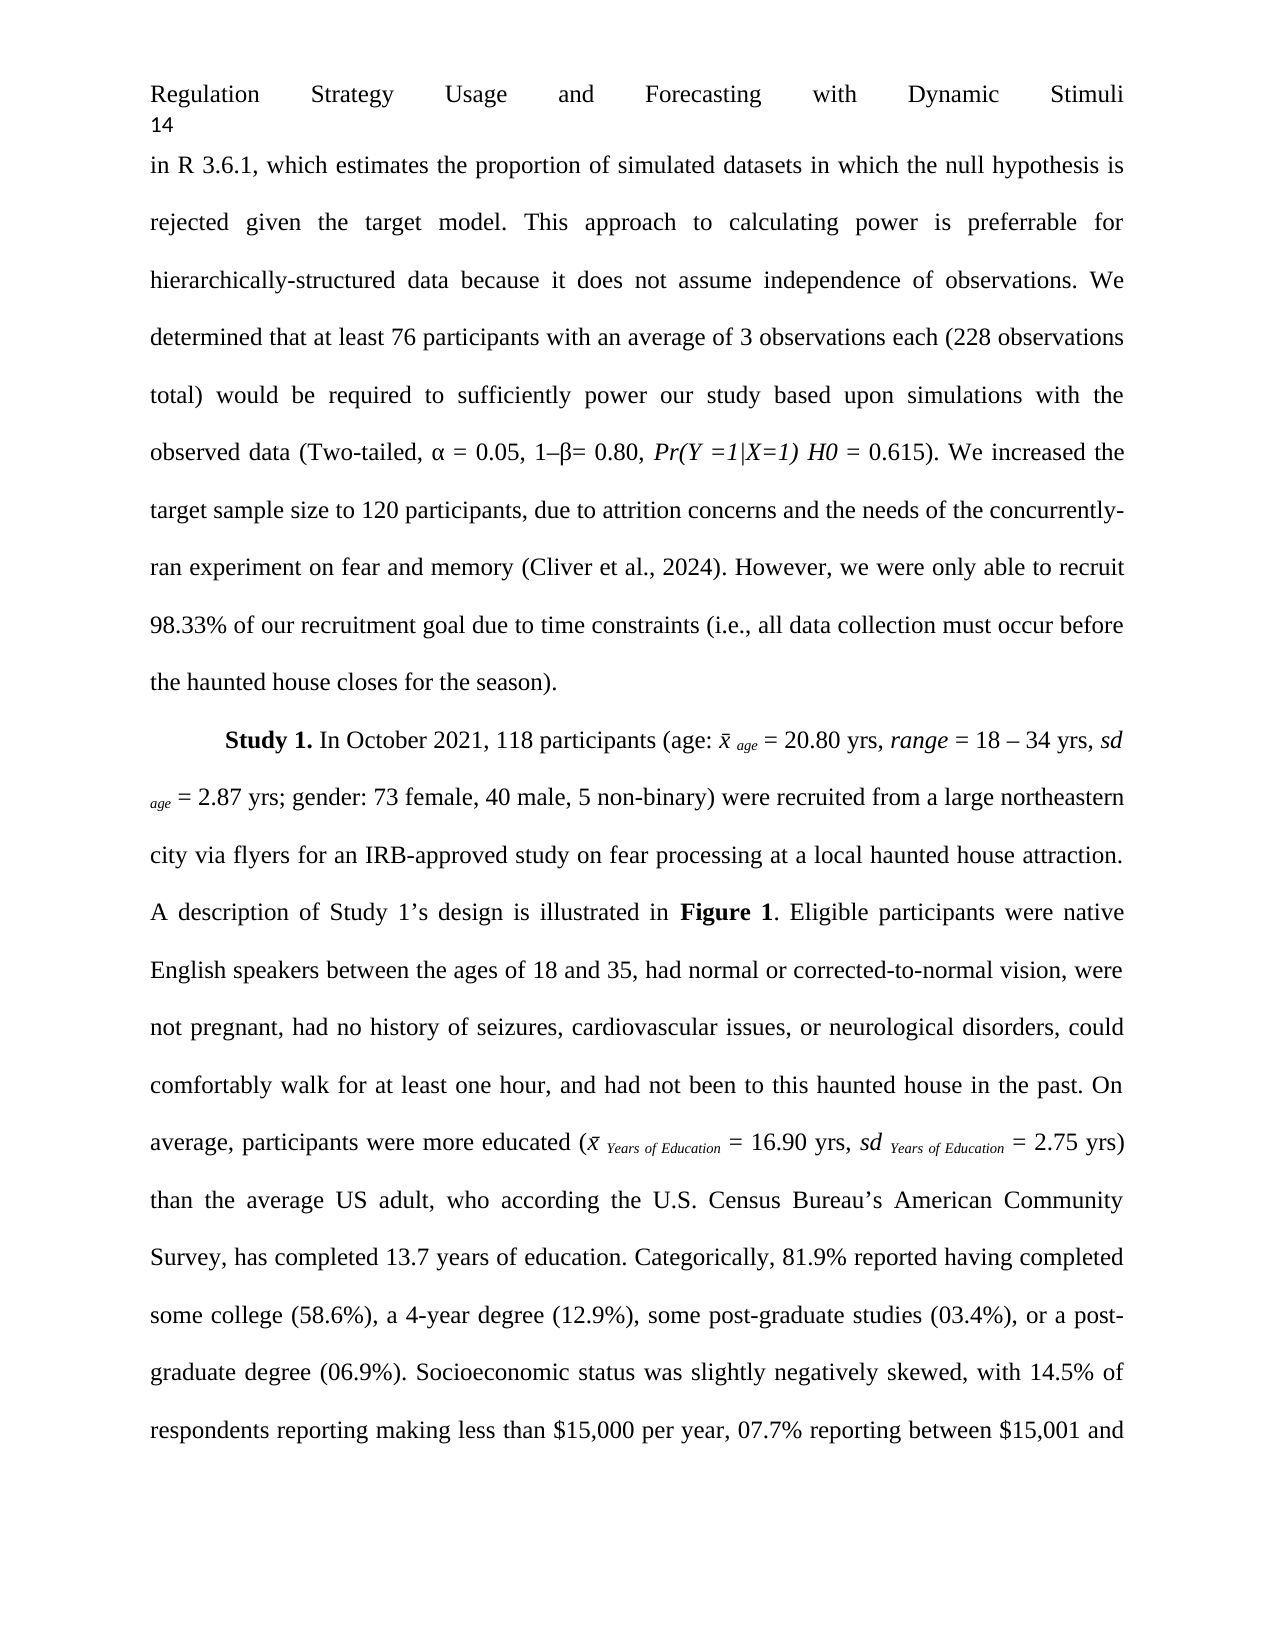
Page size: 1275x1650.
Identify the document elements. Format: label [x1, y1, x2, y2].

text [150, 150, 1125, 696]
text [150, 725, 1125, 1444]
